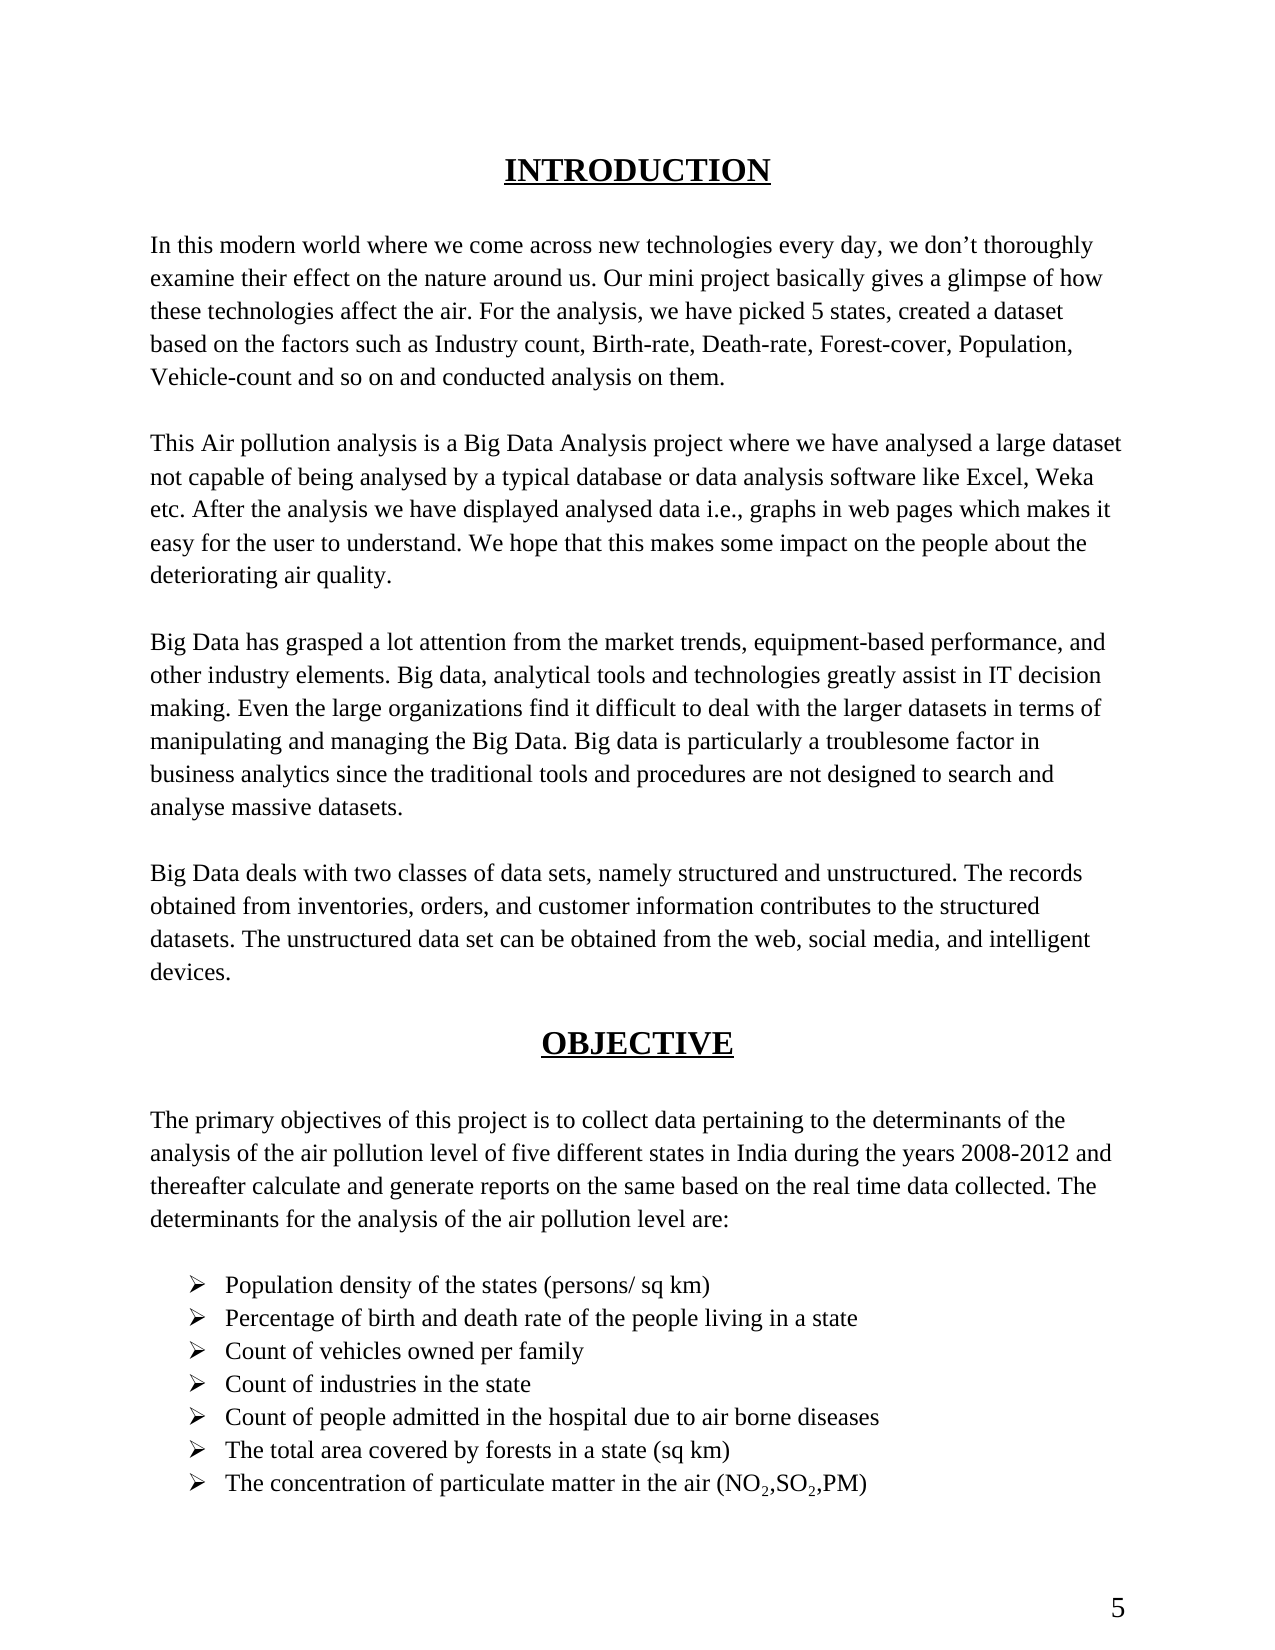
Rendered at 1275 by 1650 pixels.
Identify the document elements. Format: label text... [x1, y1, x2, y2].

text Big Data deals with two classes of data sets, namely structured and unstructured. The records obtained from inventories, orders, and customer information contributes to the structured datasets. The unstructured data set can be obtained from the web, social media, and intelligent devices. [150, 858, 1125, 986]
list Count of industries in the state [187, 1369, 1125, 1398]
text The primary objectives of this project is to collect data pertaining to the determinants of the analysis of the air pollution level of five different states in India during the years 2008-2012 and thereafter calculate and generate reports on the same based on the real time data collected. The determinants for the analysis of the air pollution level are: [150, 1105, 1125, 1233]
list The concentration of particulate matter in the air (NO₂,SO₂,PM) [187, 1468, 1125, 1497]
text OBJECTIVE [150, 1023, 1125, 1061]
text In this modern world where we come across new technologies every day, we don’t thoroughly examine their effect on the nature around us. Our mini project basically gives a glimpse of how these technologies affect the air. For the analysis, we have picked 5 states, created a dataset based on the factors such as Industry count, Birth-rate, Death-rate, Forest-cover, Population, Vehicle-count and so on and conducted analysis on them. [150, 230, 1125, 391]
text Big Data has grasped a lot attention from the market trends, equipment-based performance, and other industry elements. Big data, analytical tools and technologies greatly assist in IT decision making. Even the large organizations find it difficult to deal with the larger datasets in terms of manipulating and managing the Big Data. Big data is particularly a troublesome factor in business analytics since the traditional tools and procedures are not designed to search and analyse massive datasets. [150, 627, 1125, 821]
text This Air pollution analysis is a Big Data Analysis project where we have analysed a large dataset not capable of being analysed by a typical database or data analysis software like Excel, Weka etc. After the analysis we have displayed analysed data i.e., graphs in web pages which makes it easy for the user to understand. We hope that this makes some impact on the people about the deteriorating air quality. [150, 428, 1125, 589]
list Count of vehicles owned per family [187, 1336, 1125, 1365]
list The total area covered by forests in a state (sq km) [187, 1436, 1125, 1464]
list Count of people admitted in the hospital due to air borne diseases [187, 1402, 1125, 1431]
list Percentage of birth and death rate of the people living in a state [187, 1303, 1125, 1332]
list Population density of the states (persons/ sq km) [187, 1270, 1125, 1299]
text INTRODUCTION [150, 150, 1125, 188]
